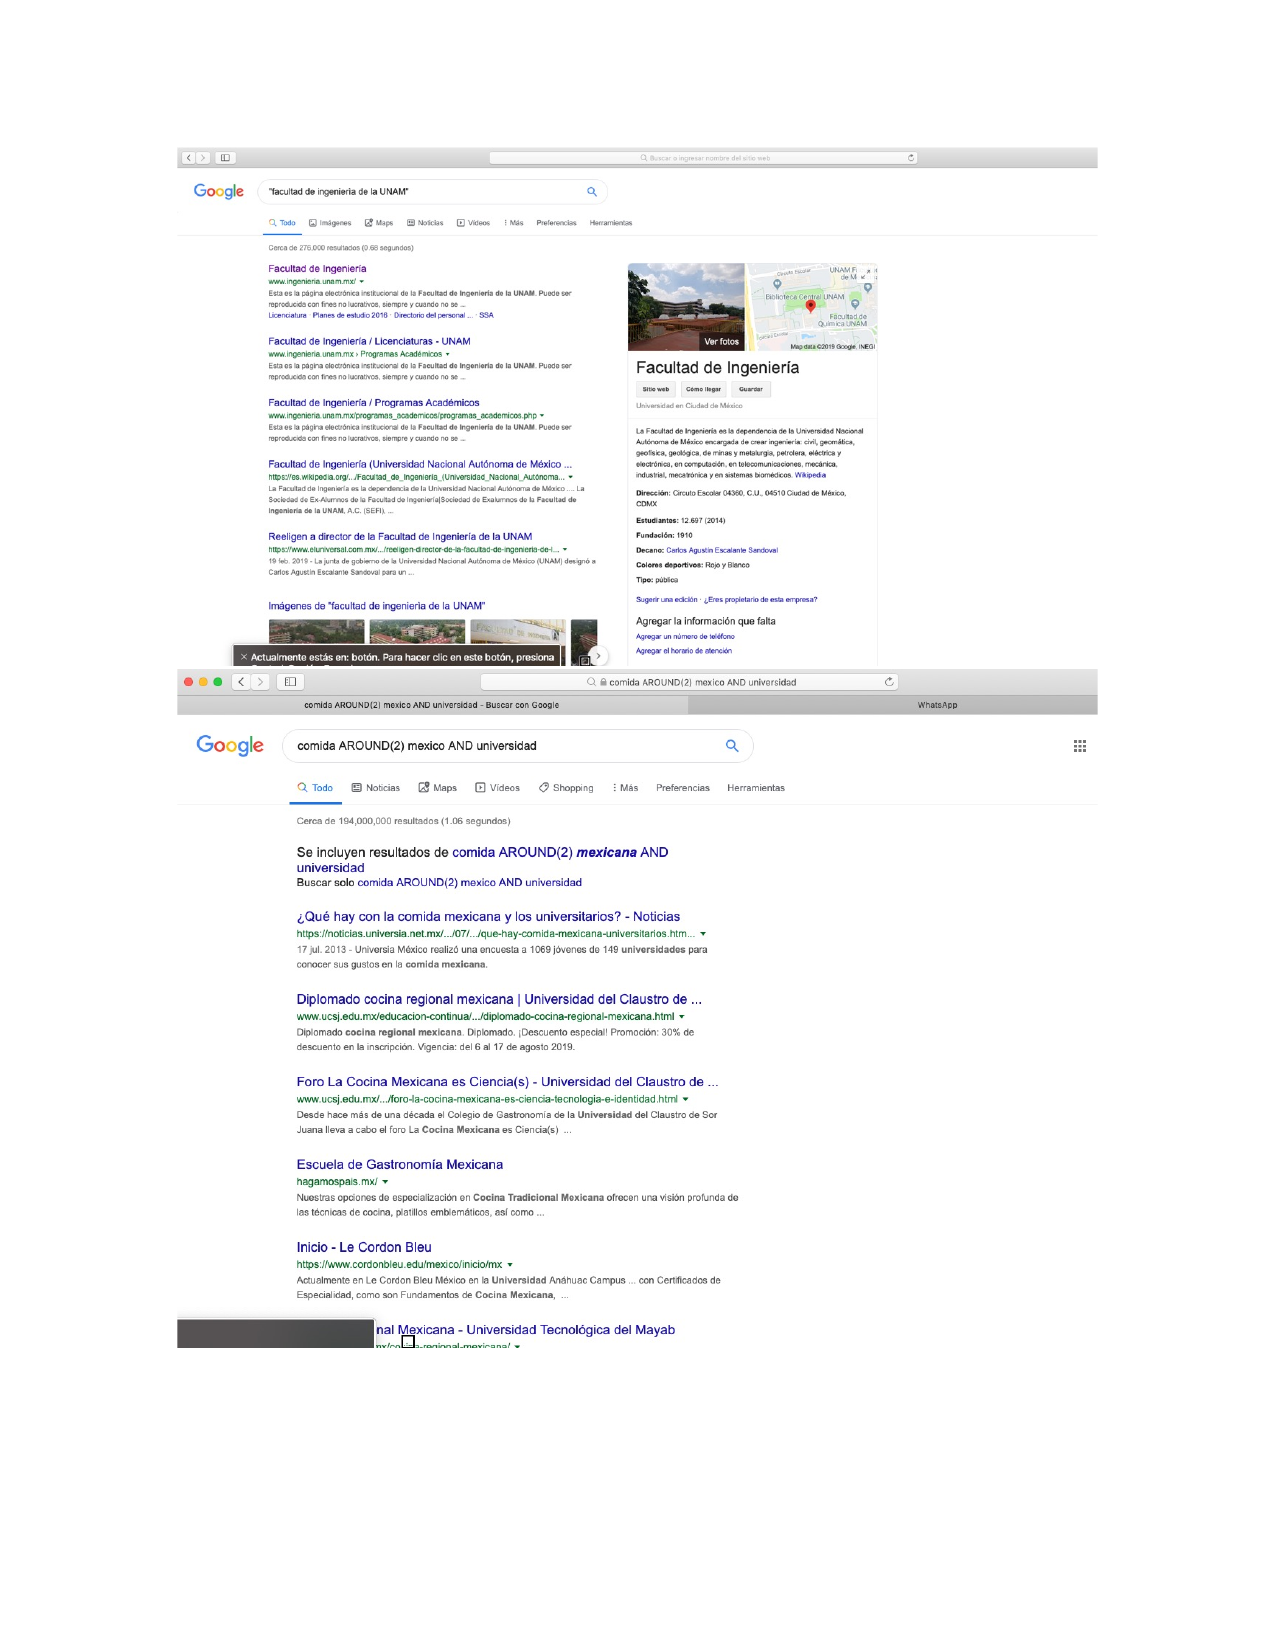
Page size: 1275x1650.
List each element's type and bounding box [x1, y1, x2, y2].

picture [177, 147, 1098, 666]
picture [177, 669, 1098, 1348]
